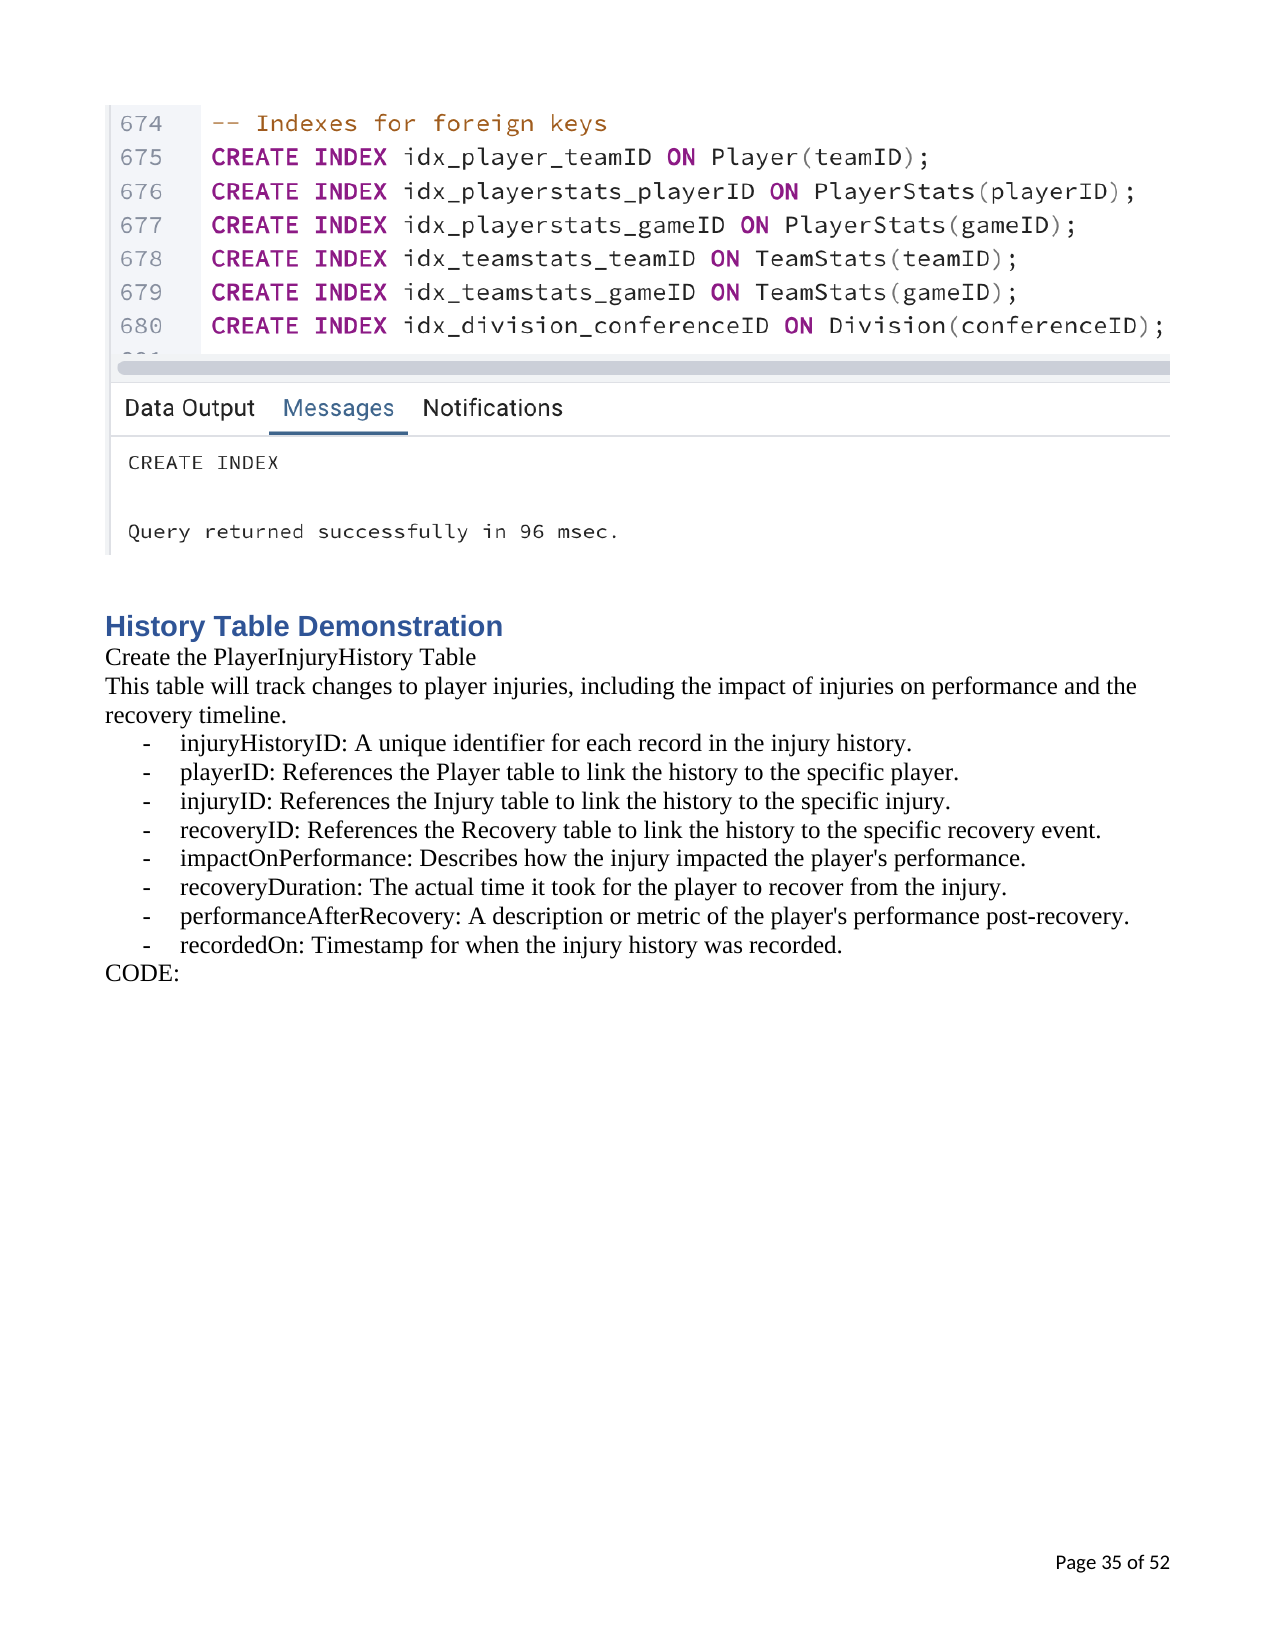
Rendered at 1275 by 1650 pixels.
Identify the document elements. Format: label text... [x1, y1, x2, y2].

list injuryHistoryID: A unique identifier for each record in the injury history. [142, 728, 1170, 757]
text CODE: [105, 958, 1170, 987]
list impactOnPerformance: Describes how the injury impacted the player's performance. [142, 843, 1170, 872]
picture [105, 105, 1170, 555]
list injuryID: References the Injury table to link the history to the specific injury. [142, 786, 1170, 815]
list recoveryID: References the Recovery table to link the history to the specific recovery event. [142, 815, 1170, 843]
list performanceAfterRecovery: A description or metric of the player's performance post-recovery. [142, 901, 1170, 930]
text Create the PlayerInjuryHistory Table [105, 642, 1170, 671]
list recordedOn: Timestamp for when the injury history was recorded. [142, 930, 1170, 958]
list playerID: References the Player table to link the history to the specific player. [142, 757, 1170, 786]
list recoveryDuration: The actual time it took for the player to recover from the injury. [142, 872, 1170, 901]
text This table will track changes to player injuries, including the impact of injuries on performance and the recovery timeline. [105, 671, 1170, 728]
subtitle History Table Demonstration [105, 609, 1170, 642]
